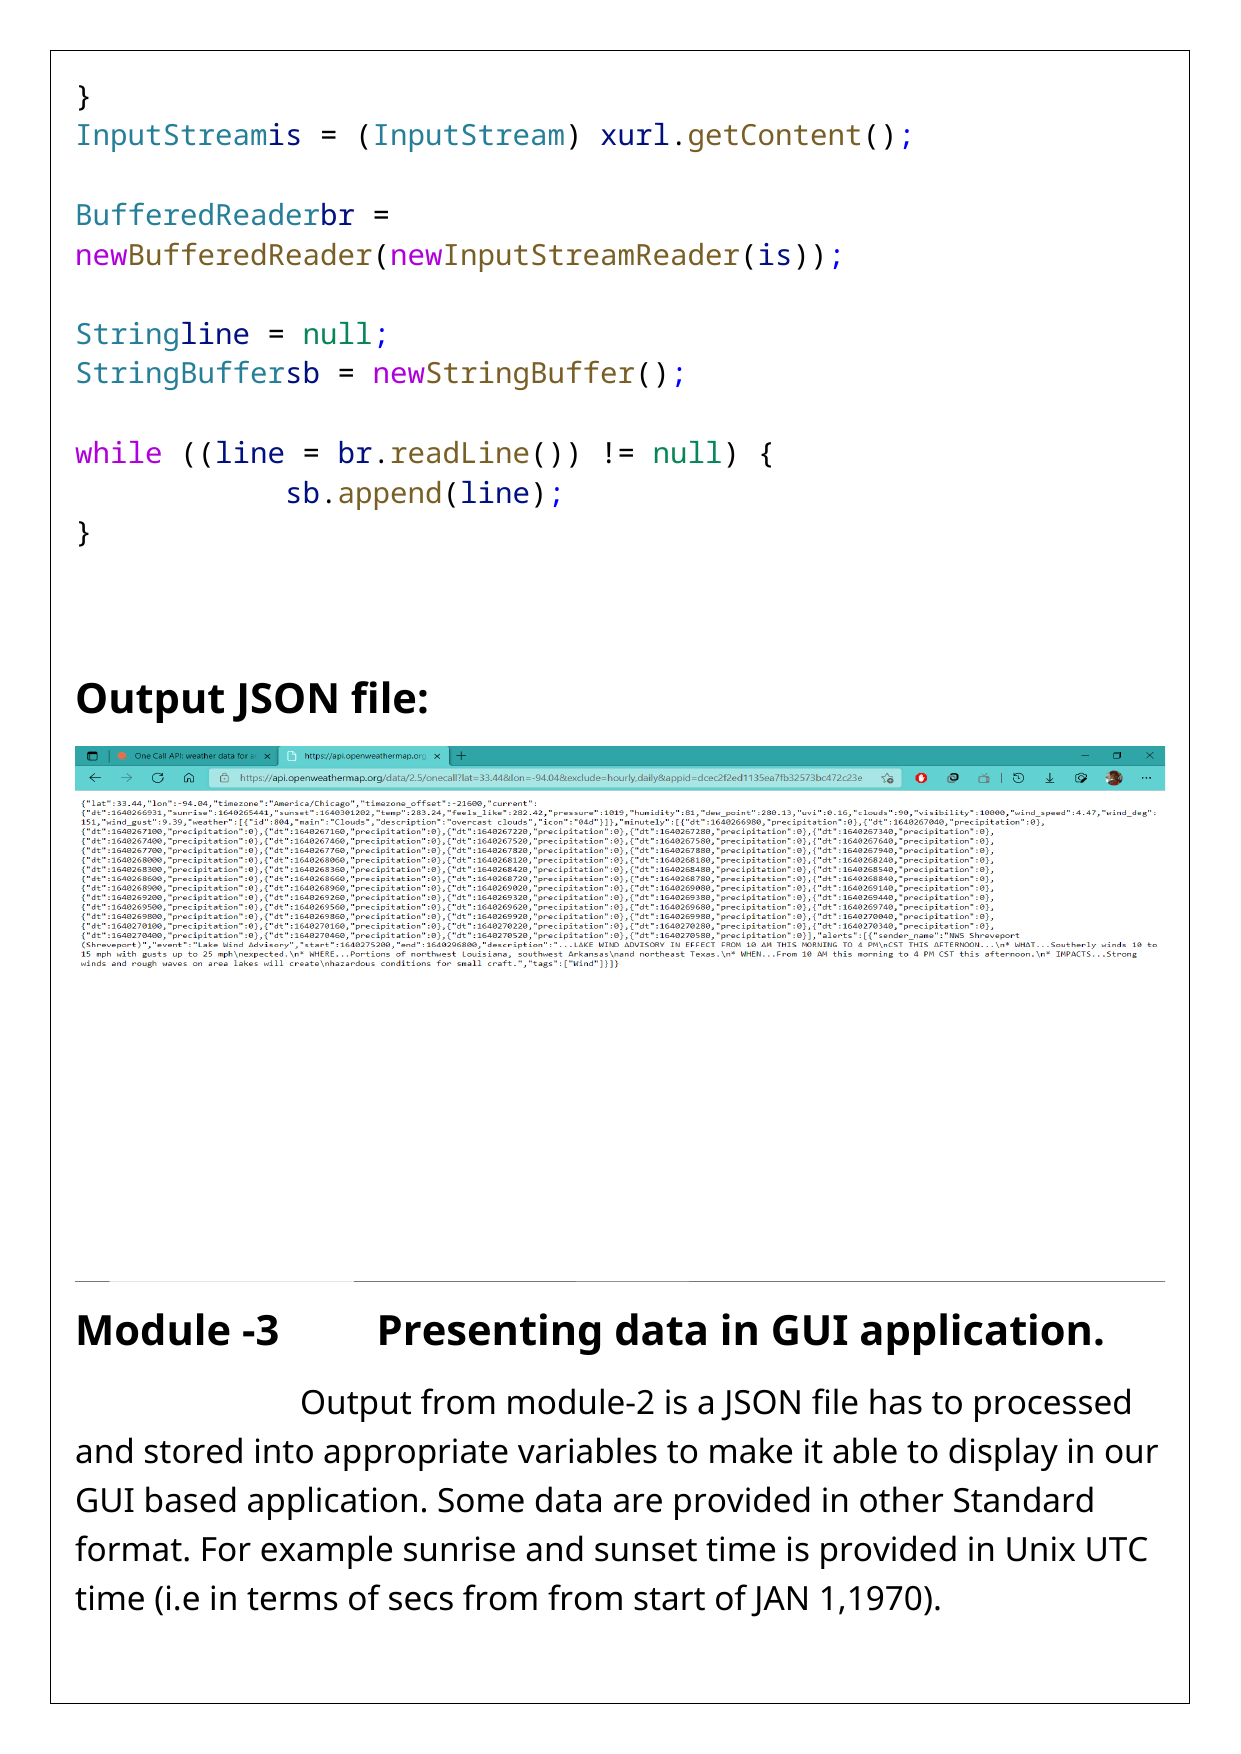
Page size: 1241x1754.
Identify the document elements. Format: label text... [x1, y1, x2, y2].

text while ((line = br.readLine()) != null) { [75, 432, 1165, 472]
text } [75, 75, 1165, 115]
text Module -3 Presenting data in GUI application. [75, 1301, 1165, 1357]
picture [75, 746, 1166, 1282]
text Output JSON file: [75, 669, 1165, 726]
text StringBuffersb = newStringBuffer(); [75, 353, 1165, 392]
text } [75, 512, 1165, 551]
text sb.append(line); [75, 472, 1165, 512]
text BufferedReaderbr = newBufferedReader(newInputStreamReader(is)); [75, 194, 1165, 273]
text InputStreamis = (InputStream) xurl.getContent(); [75, 115, 1165, 154]
text Stringline = null; [75, 313, 1165, 353]
text Output from module-2 is a JSON file has to processed and stored into appropriate variables to make it able to display in our GUI based application. Some data are provided in other Standard format. For example sunrise and sunset time is provided in Unix UTC time (i.e in terms of secs from from start of JAN 1,1970). [75, 1378, 1165, 1620]
